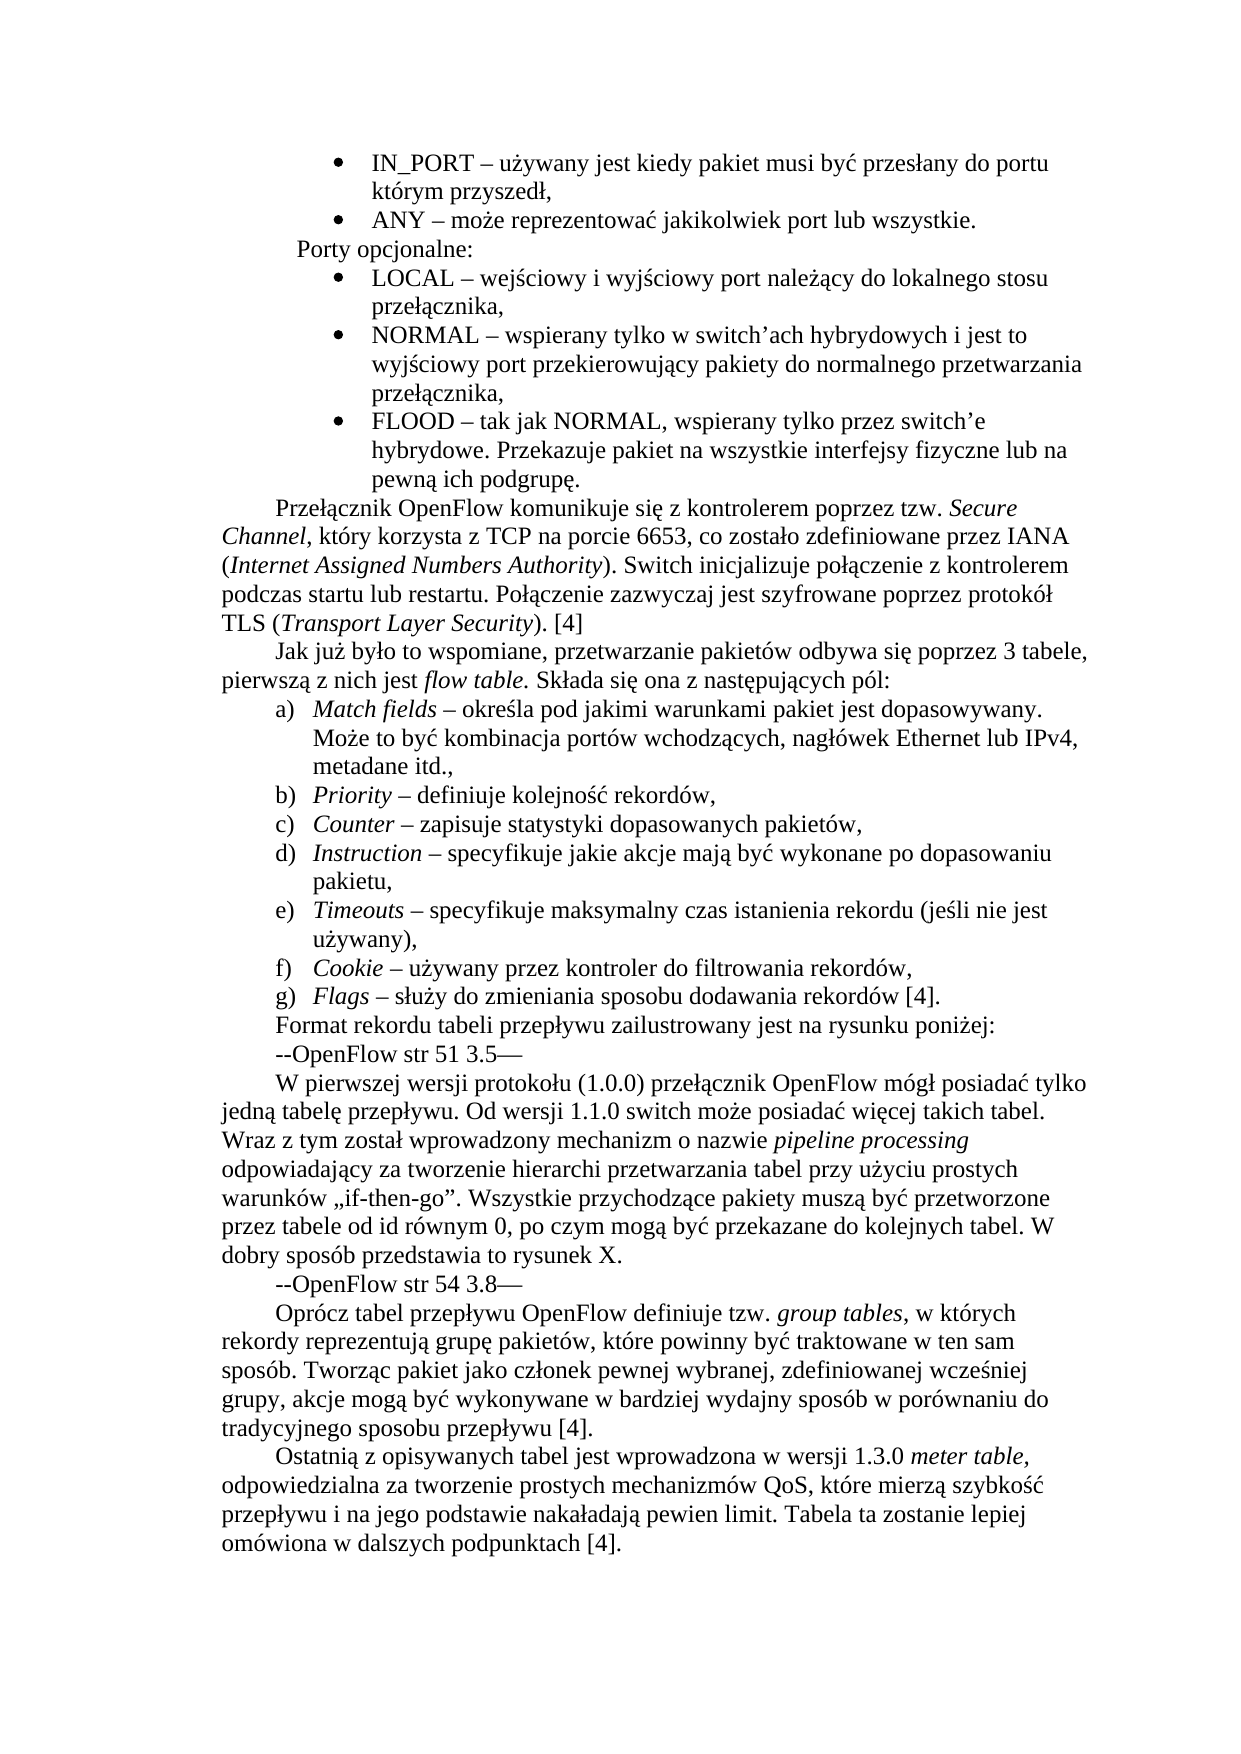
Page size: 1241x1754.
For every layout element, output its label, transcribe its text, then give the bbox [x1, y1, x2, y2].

list LOCAL – wejściowy i wyjściowy port należący do lokalnego stosu przełącznika, [334, 263, 1093, 320]
text Format rekordu tabeli przepływu zailustrowany jest na rysunku poniżej: [275, 1010, 1093, 1039]
list Counter – zapisuje statystyki dopasowanych pakietów, [275, 809, 1093, 838]
list Flags – służy do zmieniania sposobu dodawania rekordów [4]. [275, 981, 1093, 1010]
list ANY – może reprezentować jakikolwiek port lub wszystkie. [334, 205, 1093, 234]
list Instruction – specyfikuje jakie akcje mają być wykonane po dopasowaniu pakietu, [275, 838, 1093, 895]
text Przełącznik OpenFlow komunikuje się z kontrolerem poprzez tzw. Secure Channel, który korzysta z TCP na porcie 6653, co zostało zdefiniowane przez IANA (Internet Assigned Numbers Authority). Switch inicjalizuje połączenie z kontrolerem podczas startu lub restartu. Połączenie zazwyczaj jest szyfrowane poprzez protokół TLS (Transport Layer Security). [4] [221, 493, 1093, 636]
list FLOOD – tak jak NORMAL, wspierany tylko przez switch’e hybrydowe. Przekazuje pakiet na wszystkie interfejsy fizyczne lub na pewną ich podgrupę. [334, 406, 1093, 493]
text --OpenFlow str 54 3.8— [221, 1269, 1093, 1298]
list Priority – definiuje kolejność rekordów, [275, 780, 1093, 809]
text Oprócz tabel przepływu OpenFlow definiuje tzw. group tables, w których rekordy reprezentują grupę pakietów, które powinny być traktowane w ten sam sposób. Tworząc pakiet jako członek pewnej wybranej, zdefiniowanej wcześniej grupy, akcje mogą być wykonywane w bardziej wydajny sposób w porównaniu do tradycyjnego sposobu przepływu [4]. [221, 1298, 1093, 1441]
text Ostatnią z opisywanych tabel jest wprowadzona w wersji 1.3.0 meter table, odpowiedzialna za tworzenie prostych mechanizmów QoS, które mierzą szybkość przepływu i na jego podstawie nakaładają pewien limit. Tabela ta zostanie lepiej omówiona w dalszych podpunktach [4]. [221, 1441, 1093, 1556]
list Cookie – używany przez kontroler do filtrowania rekordów, [275, 953, 1093, 981]
list IN_PORT – używany jest kiedy pakiet musi być przesłany do portu którym przyszedł, [334, 148, 1093, 205]
list Match fields – określa pod jakimi warunkami pakiet jest dopasowywany. Może to być kombinacja portów wchodzących, nagłówek Ethernet lub IPv4, metadane itd., [275, 694, 1093, 780]
list Timeouts – specyfikuje maksymalny czas istanienia rekordu (jeśli nie jest używany), [275, 895, 1093, 953]
text --OpenFlow str 51 3.5— [275, 1039, 1093, 1068]
list NORMAL – wspierany tylko w switch’ach hybrydowych i jest to wyjściowy port przekierowujący pakiety do normalnego przetwarzania przełącznika, [334, 320, 1093, 406]
text W pierwszej wersji protokołu (1.0.0) przełącznik OpenFlow mógł posiadać tylko jedną tabelę przepływu. Od wersji 1.1.0 switch może posiadać więcej takich tabel. Wraz z tym został wprowadzony mechanizm o nazwie pipeline processing odpowiadający za tworzenie hierarchi przetwarzania tabel przy użyciu prostych warunków „if-then-go”. Wszystkie przychodzące pakiety muszą być przetworzone przez tabele od id równym 0, po czym mogą być przekazane do kolejnych tabel. W dobry sposób przedstawia to rysunek X. [221, 1068, 1093, 1269]
list Porty opcjonalne: [296, 234, 1093, 263]
text Jak już było to wspomiane, przetwarzanie pakietów odbywa się poprzez 3 tabele, pierwszą z nich jest flow table. Składa się ona z następujących pól: [221, 636, 1093, 694]
